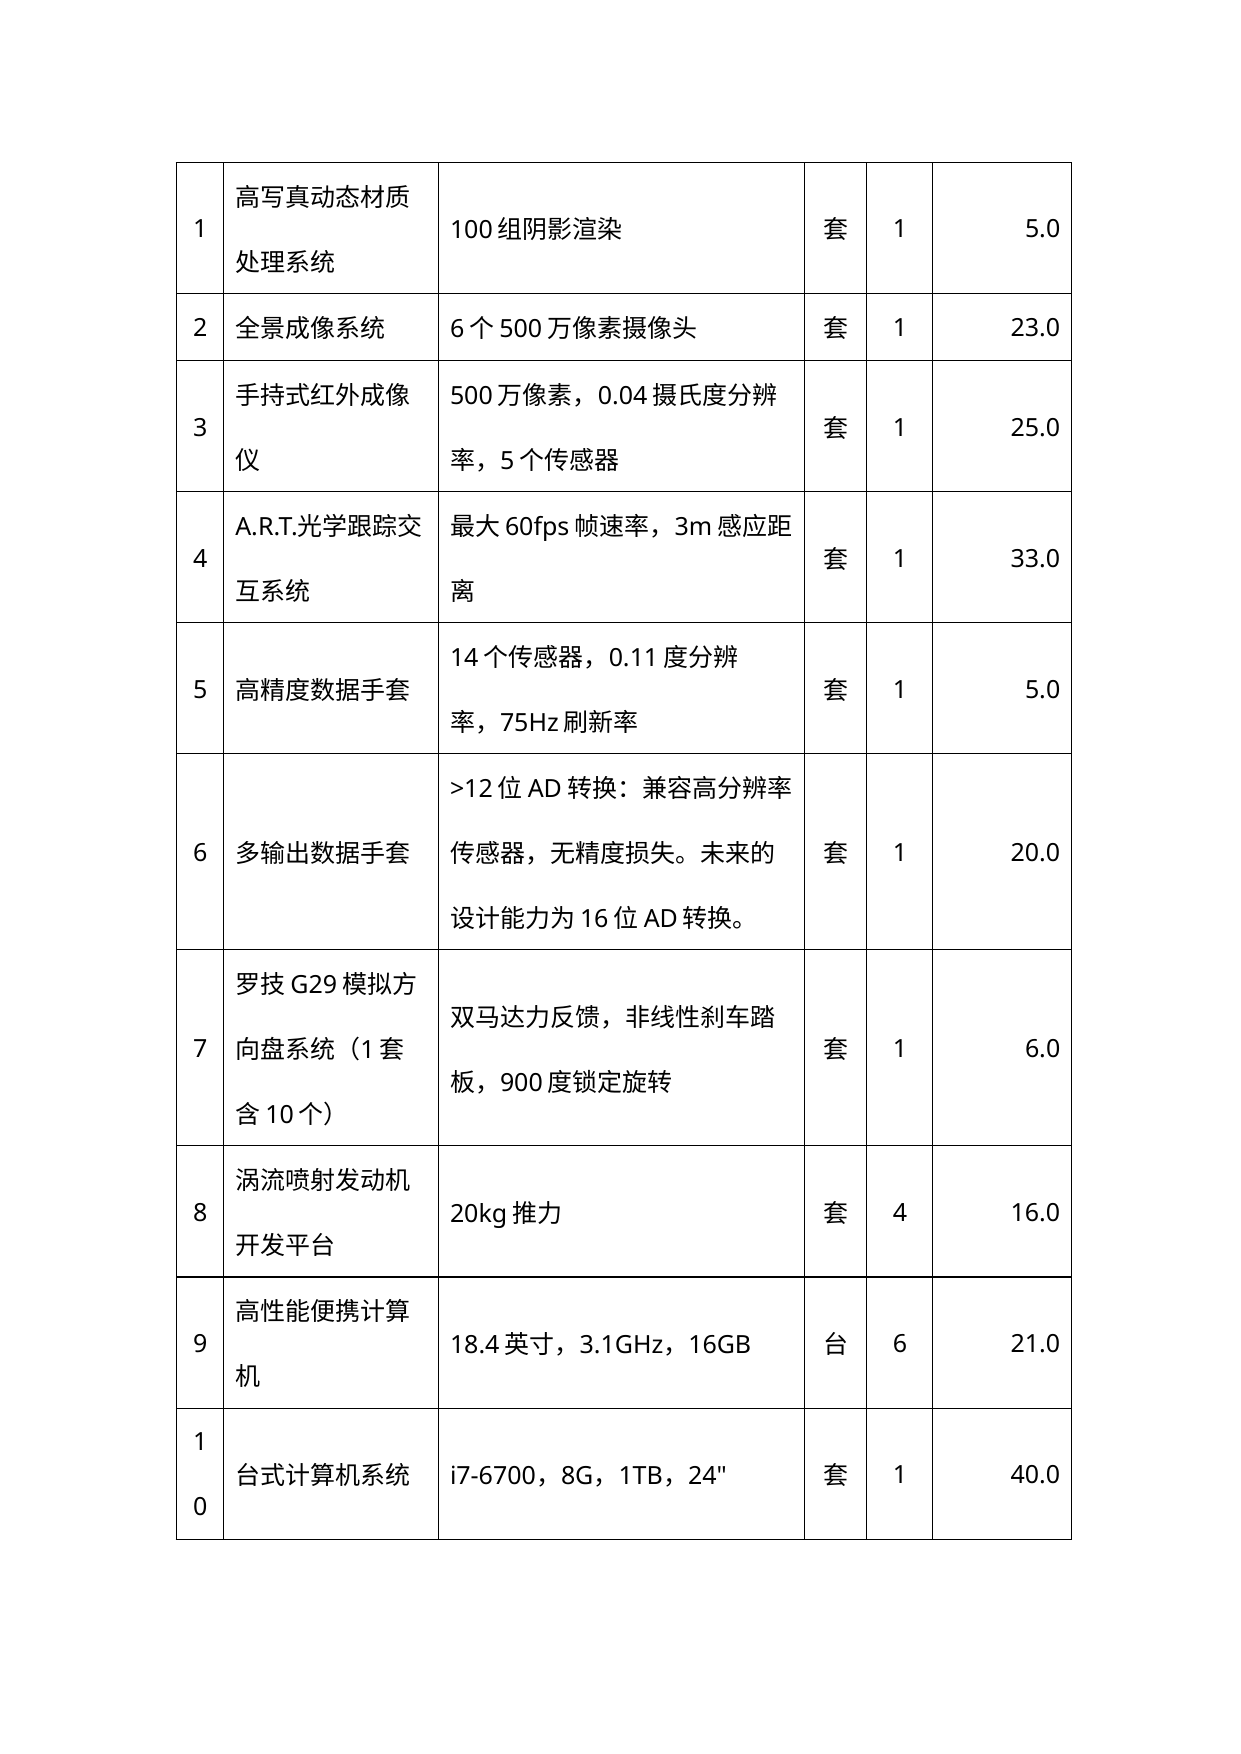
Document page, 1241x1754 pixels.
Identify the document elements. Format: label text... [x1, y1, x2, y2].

table_cell 25.0 [933, 361, 1071, 491]
table_cell 台 [805, 1278, 866, 1407]
table_cell 18.4英寸，3.1GHz，16GB [439, 1278, 804, 1407]
table_cell 5.0 [933, 623, 1071, 753]
table_cell 4 [867, 1146, 932, 1276]
table_cell 23.0 [933, 294, 1071, 360]
table_cell 8 [177, 1146, 223, 1276]
table_cell 6 [177, 754, 223, 949]
table_cell 1 [867, 754, 932, 949]
table_cell 5.0 [933, 163, 1071, 293]
table_cell 1 [867, 623, 932, 753]
table_cell 罗技G29模拟方向盘系统（1套含10个） [224, 950, 438, 1145]
table_cell 9 [177, 1278, 223, 1407]
table_cell 1 [867, 163, 932, 293]
table_cell 3 [177, 361, 223, 491]
table_cell 4 [177, 492, 223, 622]
table_cell 14个传感器，0.11度分辨率，75Hz刷新率 [439, 623, 804, 753]
table_cell 套 [805, 361, 866, 491]
table_cell 套 [805, 950, 866, 1145]
table_cell 1 [867, 1409, 932, 1538]
table_cell 40.0 [933, 1409, 1071, 1538]
table_cell 套 [805, 623, 866, 753]
table_cell 套 [805, 1146, 866, 1276]
table_cell 1 [867, 492, 932, 622]
table_cell 6 [867, 1278, 932, 1407]
table_cell 套 [805, 294, 866, 360]
table_cell 20kg推力 [439, 1146, 804, 1276]
table_cell 6个500万像素摄像头 [439, 294, 804, 360]
table_cell A.R.T.光学跟踪交互系统 [224, 492, 438, 622]
table_cell 套 [805, 1409, 866, 1538]
table_cell 多输出数据手套 [224, 754, 438, 949]
table_cell 套 [805, 163, 866, 293]
table_cell 高性能便携计算机 [224, 1278, 438, 1407]
table_cell i7-6700，8G，1TB，24" [439, 1409, 804, 1538]
table_cell 500万像素，0.04摄氏度分辨率，5个传感器 [439, 361, 804, 491]
table_cell 1 [867, 361, 932, 491]
table_cell 双马达力反馈，非线性刹车踏板，900度锁定旋转 [439, 950, 804, 1145]
table_cell 套 [805, 492, 866, 622]
table_cell 21.0 [933, 1278, 1071, 1407]
table_cell 最大60fps帧速率，3m感应距离 [439, 492, 804, 622]
table_cell 1 [867, 294, 932, 360]
table_cell 涡流喷射发动机开发平台 [224, 1146, 438, 1276]
table_cell 1 [177, 163, 223, 293]
table_cell >12位AD转换：兼容高分辨率传感器，无精度损失。未来的设计能力为16位AD转换。 [439, 754, 804, 949]
table_cell 高写真动态材质处理系统 [224, 163, 438, 293]
table_cell 2 [177, 294, 223, 360]
table_cell 6.0 [933, 950, 1071, 1145]
table_cell 20.0 [933, 754, 1071, 949]
table_cell 7 [177, 950, 223, 1145]
table_cell 手持式红外成像仪 [224, 361, 438, 491]
table_cell 套 [805, 754, 866, 949]
table_cell 16.0 [933, 1146, 1071, 1276]
table_cell 全景成像系统 [224, 294, 438, 360]
table_cell 高精度数据手套 [224, 623, 438, 753]
table_cell 5 [177, 623, 223, 753]
table_cell 100组阴影渲染 [439, 163, 804, 293]
table_cell 1 [867, 950, 932, 1145]
table_cell 台式计算机系统 [224, 1409, 438, 1538]
table_cell 33.0 [933, 492, 1071, 622]
table_cell 10 [177, 1409, 223, 1538]
